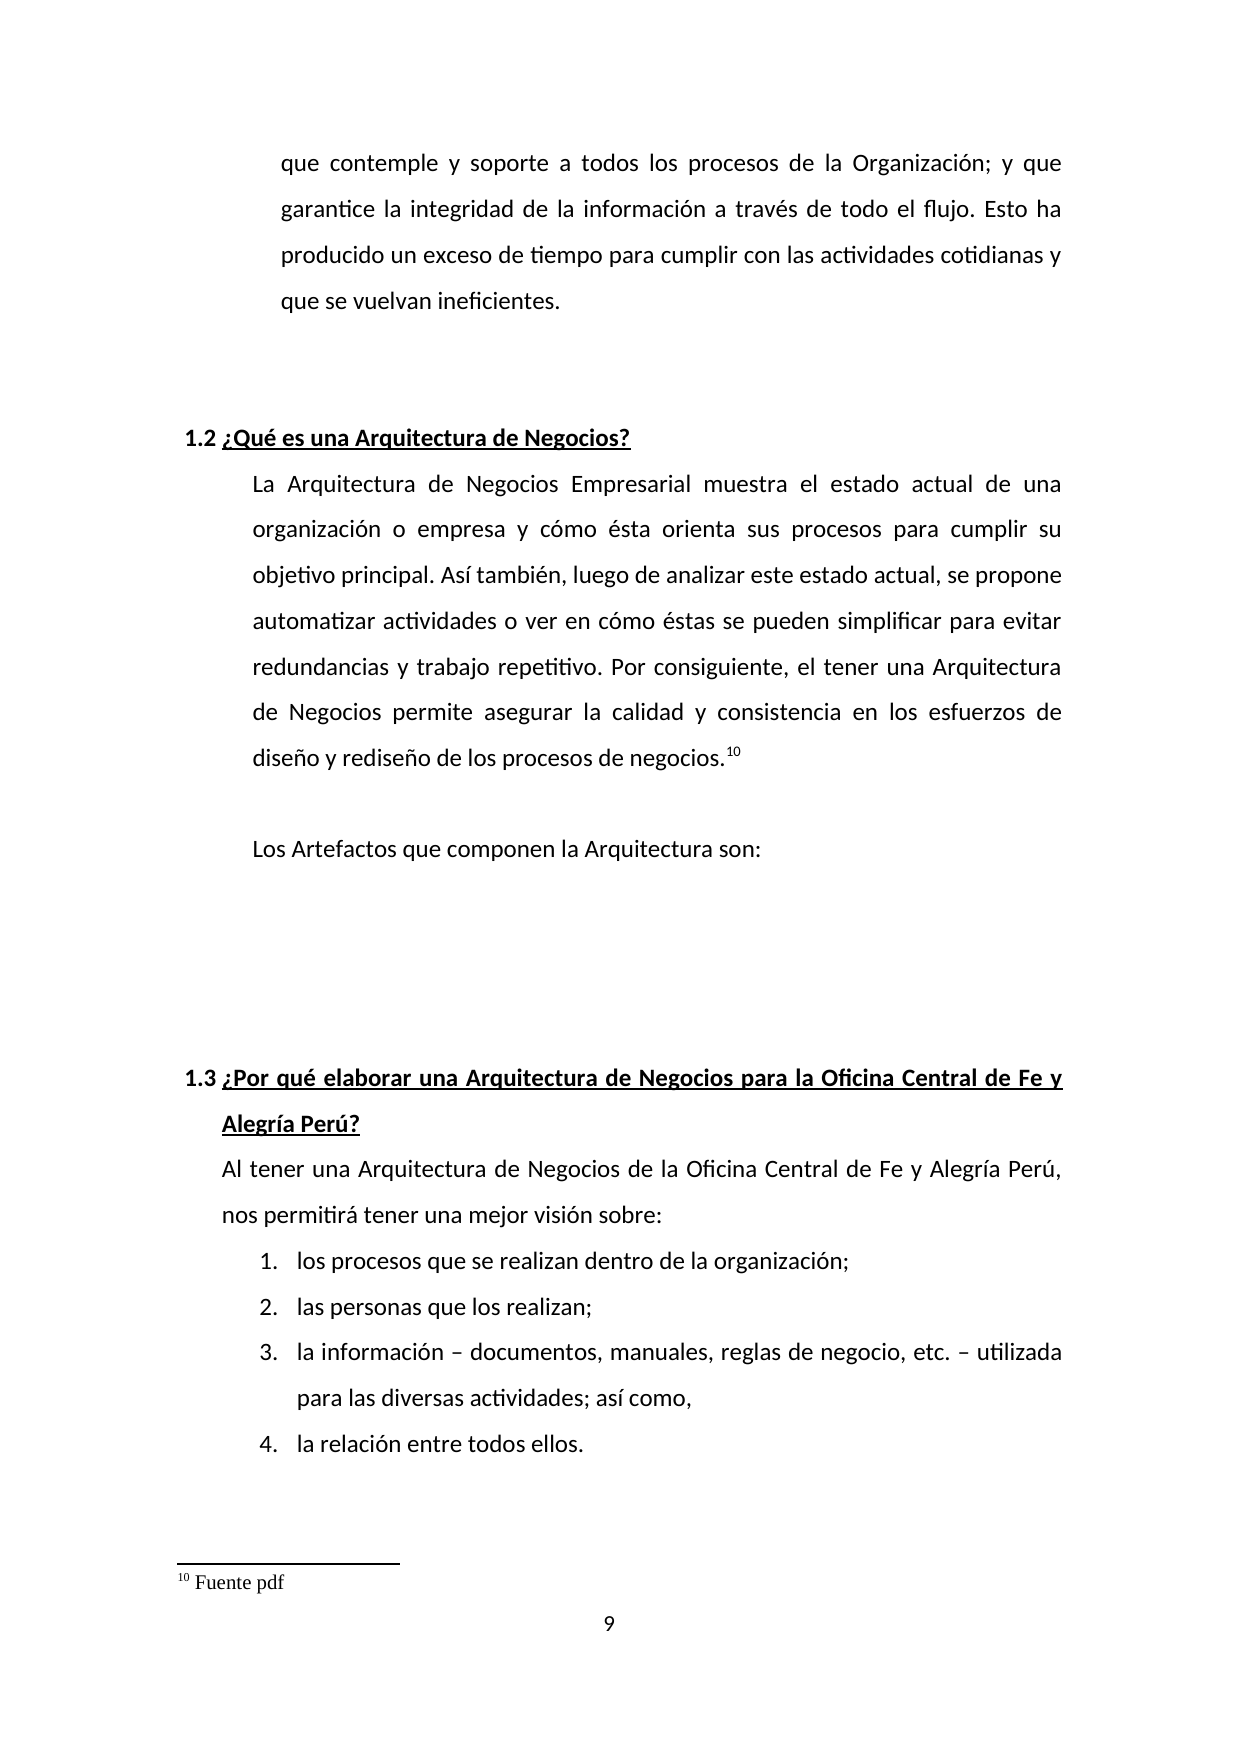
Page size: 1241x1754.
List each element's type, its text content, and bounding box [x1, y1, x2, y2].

list la información – documentos, manuales, reglas de negocio, etc. – utilizada para las diversas actividades; así como, [259, 1337, 1063, 1413]
list las personas que los realizan; [259, 1291, 1063, 1321]
list ¿Qué es una Arquitectura de Negocios? [184, 422, 1063, 452]
list La Arquitectura de Negocios Empresarial muestra el estado actual de una organización o empresa y cómo ésta orienta sus procesos para cumplir su objetivo principal. Así también, luego de analizar este estado actual, se propone automatizar actividades o ver en cómo éstas se pueden simplificar para evitar redundancias y trabajo repetitivo. Por consiguiente, el tener una Arquitectura de Negocios permite asegurar la calidad y consistencia en los esfuerzos de diseño y rediseño de los procesos de negocios. [252, 468, 1063, 773]
list Al tener una Arquitectura de Negocios de la Oficina Central de Fe y Alegría Perú, nos permitirá tener una mejor visión sobre: [222, 1154, 1063, 1230]
list los procesos que se realizan dentro de la organización; [259, 1245, 1063, 1276]
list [281, 148, 1063, 315]
list la relación entre todos ellos. [259, 1428, 1063, 1458]
list ¿Por qué elaborar una Arquitectura de Negocios para la Oficina Central de Fe y Alegría Perú? [184, 1062, 1063, 1138]
list Los Artefactos que componen la Arquitectura son: [252, 833, 1063, 864]
